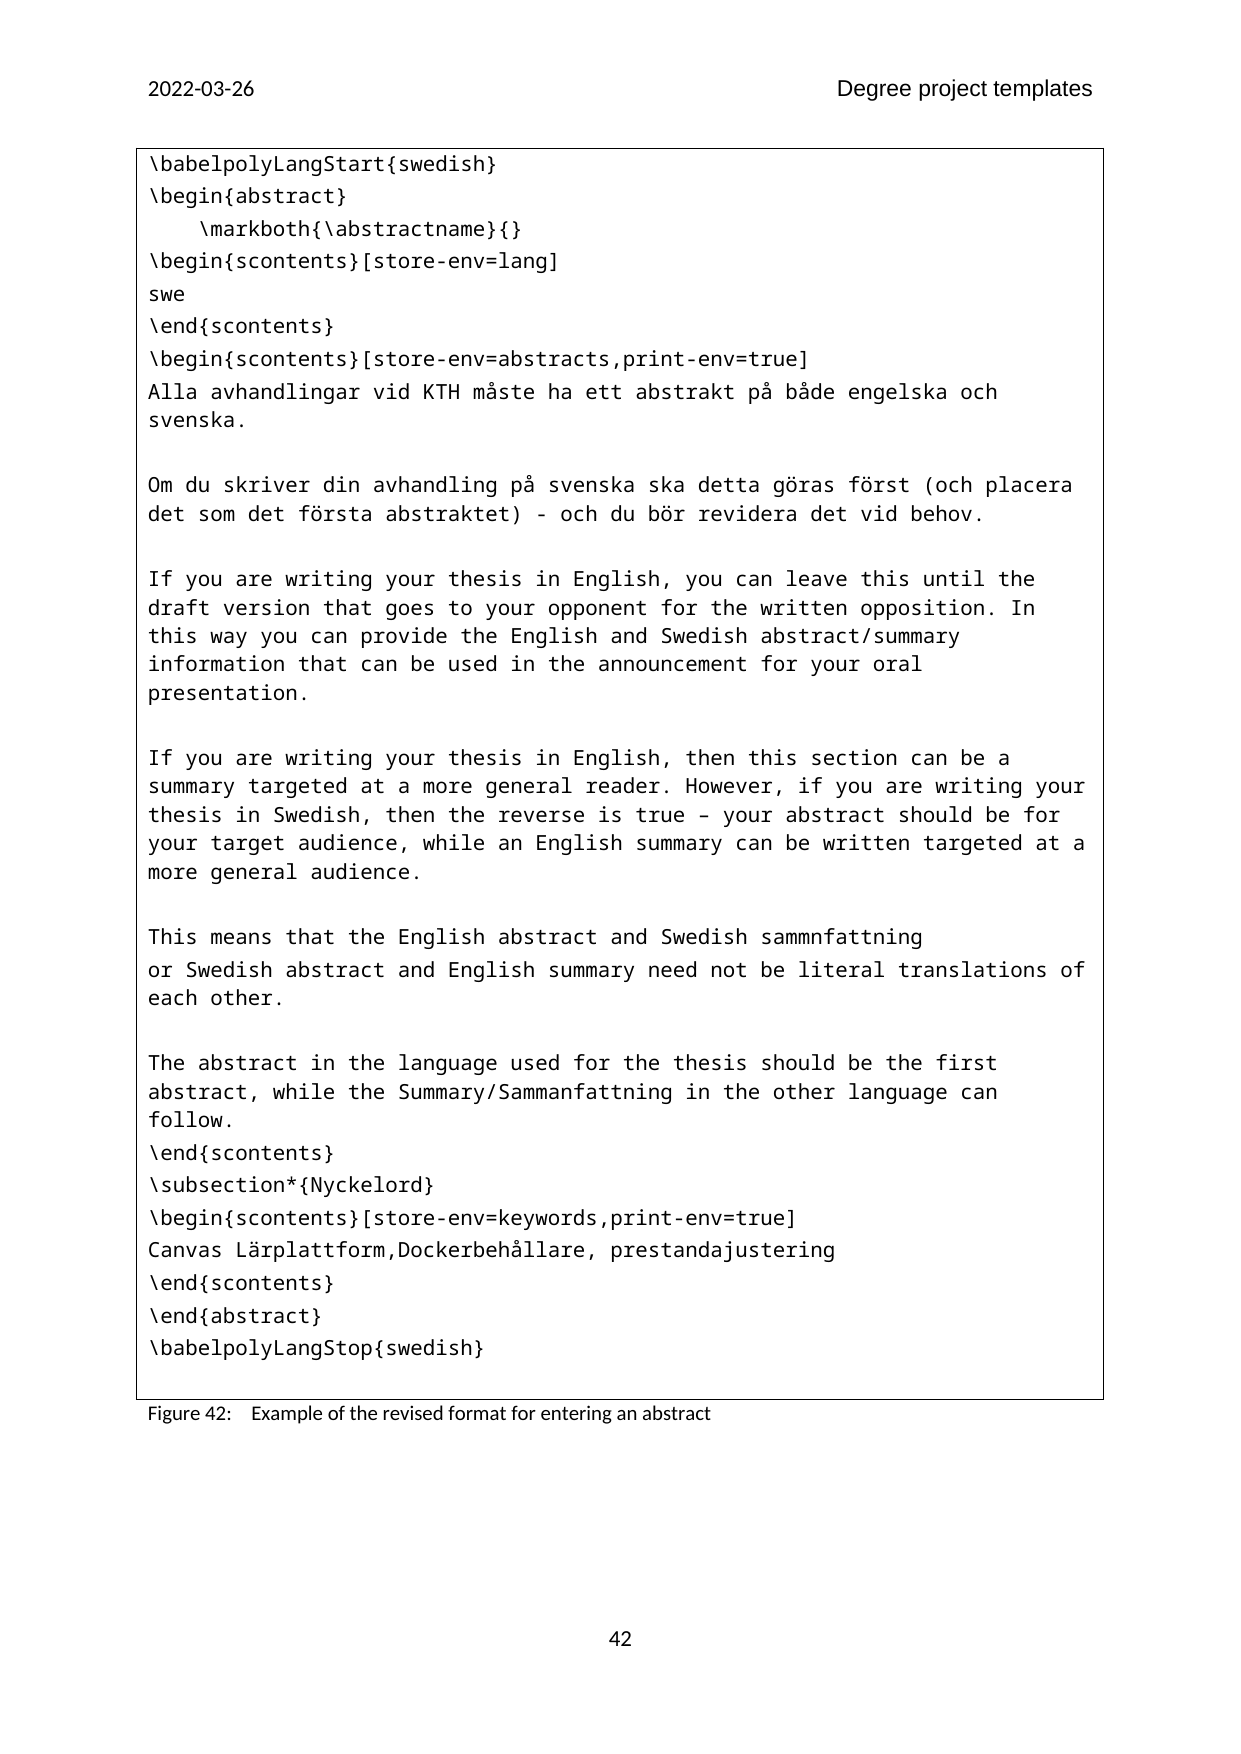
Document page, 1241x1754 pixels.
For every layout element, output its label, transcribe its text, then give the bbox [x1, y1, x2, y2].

table_header \babelpolyLangStart{swedish} \begin{abstract} \markboth{\abstractname}{} \begin{scontents}[store-env=lang] swe \end{scontents} \begin{scontents}[store-env=abstracts,print-env=true] Alla avhandlingar vid KTH måste ha ett abstrakt på både engelska och svenska. Om du skriver din avhandling på svenska ska detta göras först (och placera det som det första abstraktet) - och du bör revidera det vid behov. If you are writing your thesis in English, you can leave this until the draft version that goes to your opponent for the written opposition. In this way you can provide the English and Swedish abstract/summary information that can be used in the announcement for your oral presentation. If you are writing your thesis in English, then this section can be a summary targeted at a more general reader. However, if you are writing your thesis in Swedish, then the reverse is true – your abstract should be for your target audience, while an English summary can be written targeted at a more general audience. This means that the English abstract and Swedish sammnfattning or Swedish abstract and English summary need not be literal translations of each other. The abstract in the language used for the thesis should be the first abstract, while the Summary/Sammanfattning in the other language can follow. \end{scontents} \subsection*{Nyckelord} \begin{scontents}[store-env=keywords,print-env=true] Canvas Lärplattform,Dockerbehållare, prestandajustering \end{scontents} \end{abstract} \babelpolyLangStop{swedish} [137, 149, 1103, 1399]
text Figure : Example of the revised format for entering an abstract [148, 1400, 1093, 1425]
